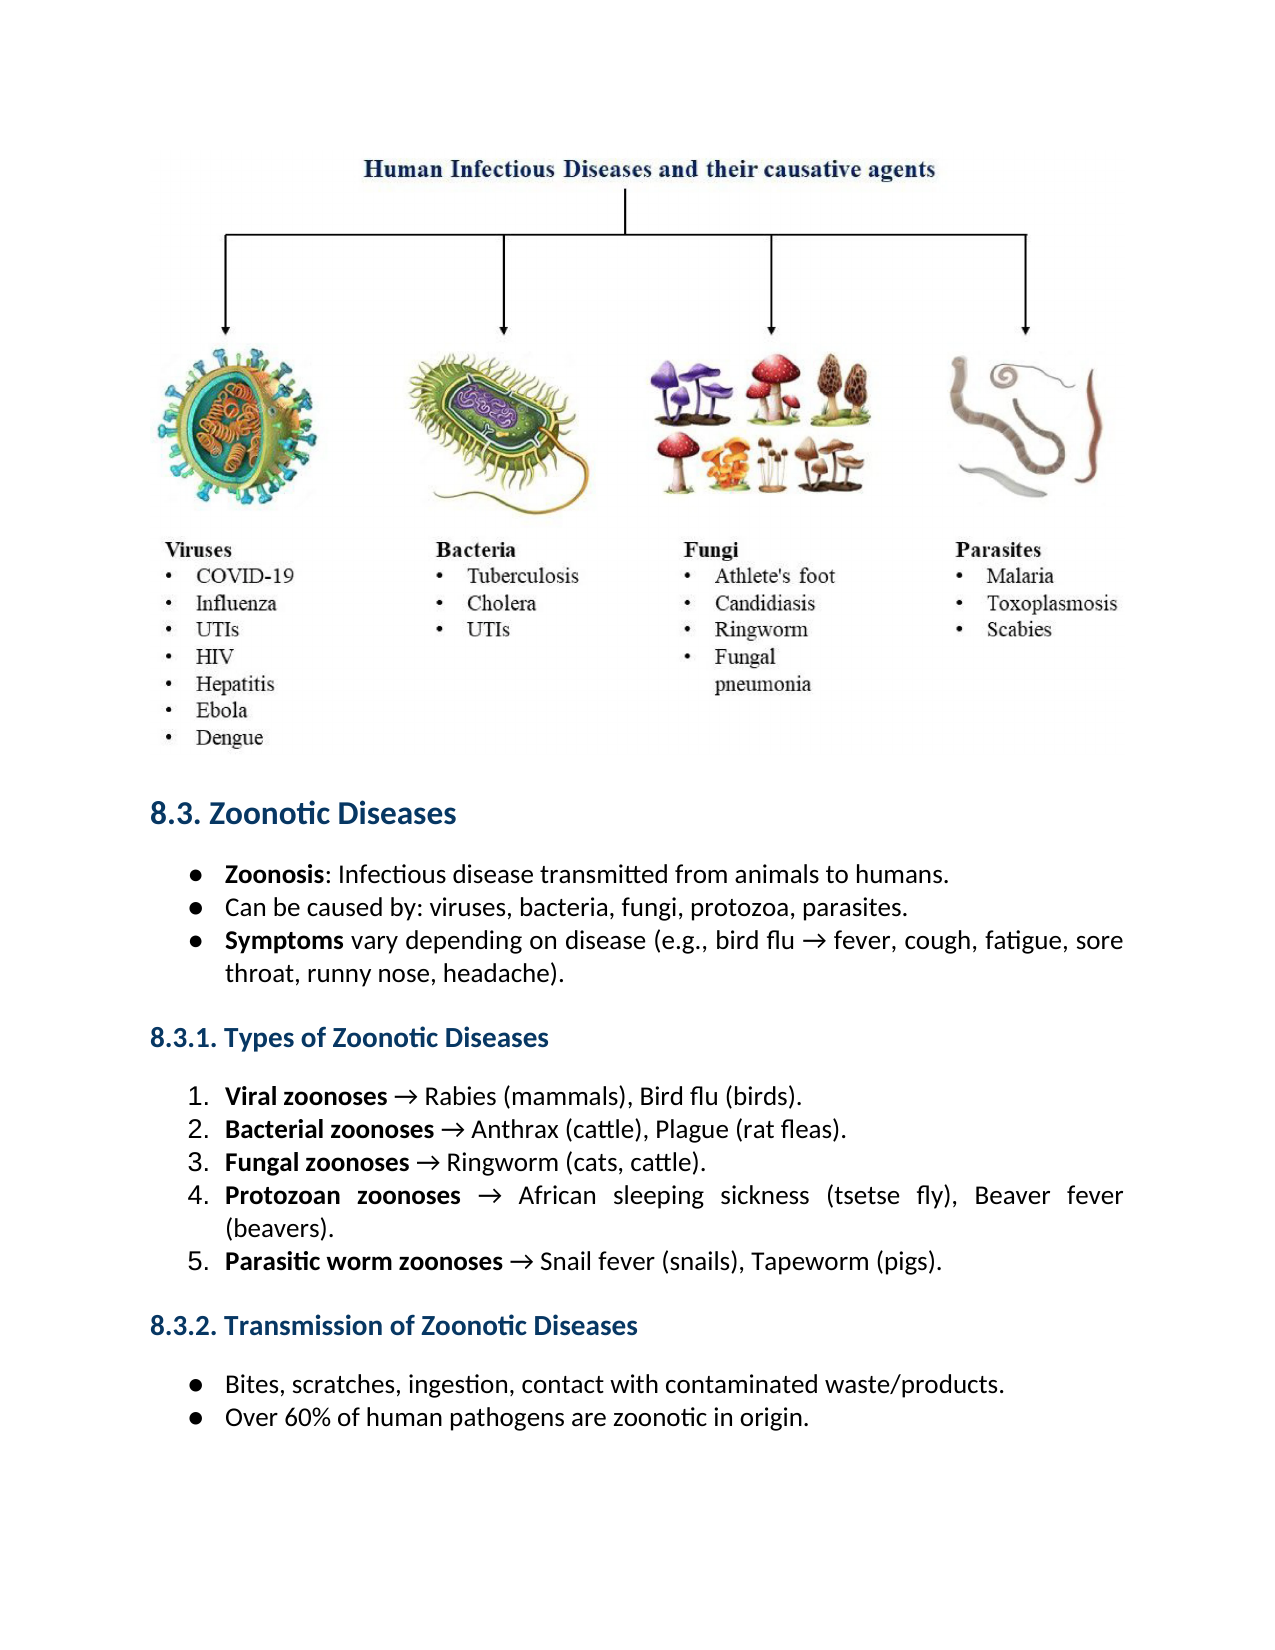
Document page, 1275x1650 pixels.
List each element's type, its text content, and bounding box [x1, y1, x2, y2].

picture [150, 150, 1125, 755]
subtitle 8.3.2. Transmission of Zoonotic Diseases [150, 1307, 1125, 1342]
list Can be caused by: viruses, bacteria, fungi, protozoa, parasites. [187, 890, 1125, 923]
subtitle 8.3. Zoonotic Diseases [150, 792, 1125, 832]
list Zoonosis: Infectious disease transmitted from animals to humans. [187, 857, 1125, 890]
list Protozoan zoonoses → African sleeping sickness (tsetse fly), Beaver fever (beavers). [187, 1178, 1125, 1244]
list Over 60% of human pathogens are zoonotic in origin. [187, 1400, 1125, 1433]
list Bites, scratches, ingestion, contact with contaminated waste/products. [187, 1367, 1125, 1400]
list Viral zoonoses → Rabies (mammals), Bird flu (birds). [187, 1079, 1125, 1112]
list Parasitic worm zoonoses → Snail fever (snails), Tapeworm (pigs). [187, 1244, 1125, 1277]
list Bacterial zoonoses → Anthrax (cattle), Plague (rat fleas). [187, 1112, 1125, 1145]
subtitle 8.3.1. Types of Zoonotic Diseases [150, 1019, 1125, 1054]
list Fungal zoonoses → Ringworm (cats, cattle). [187, 1145, 1125, 1178]
list Symptoms vary depending on disease (e.g., bird flu → fever, cough, fatigue, sore throat, runny nose, headache). [187, 923, 1125, 989]
